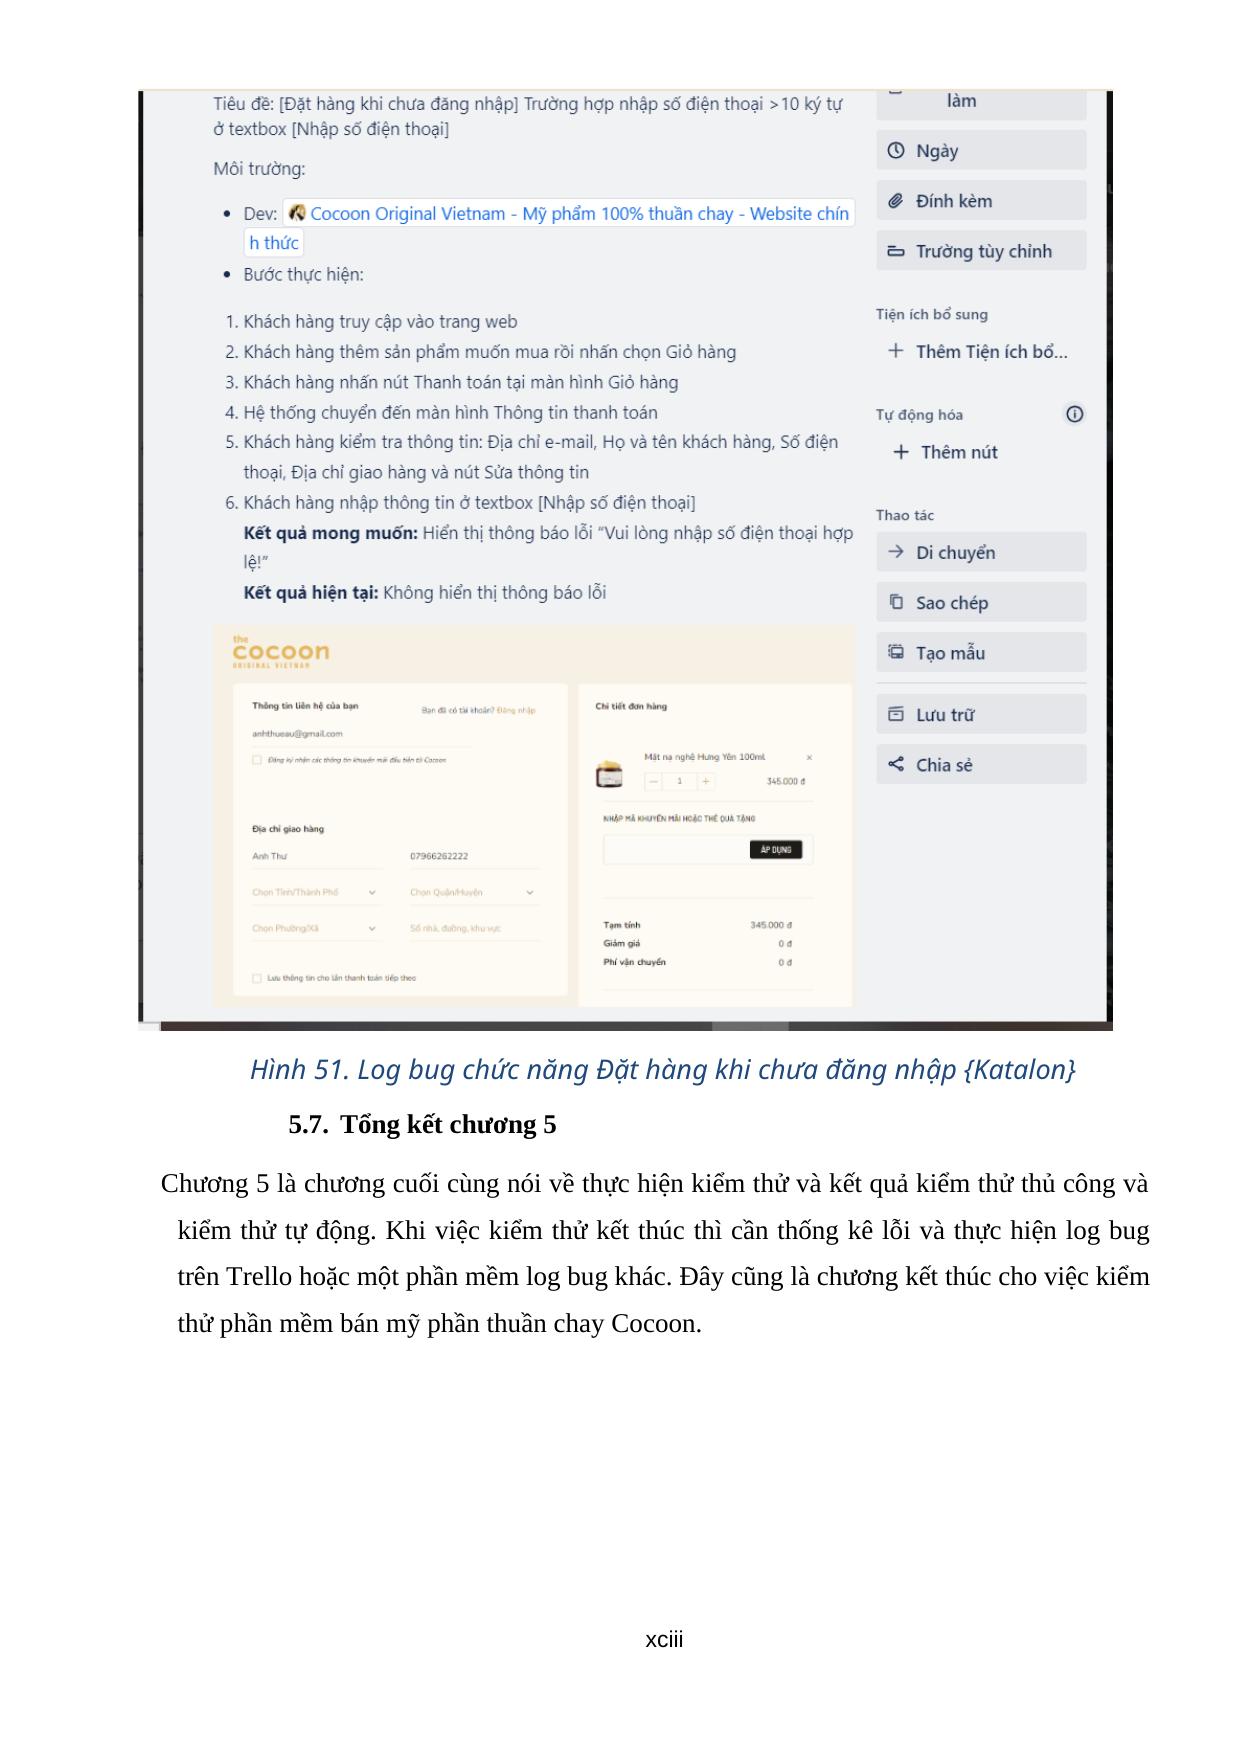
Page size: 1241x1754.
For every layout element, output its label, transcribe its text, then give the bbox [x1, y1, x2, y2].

text Chương 5 là chương cuối cùng nói về thực hiện kiểm thử và kết quả kiểm thử thủ công và kiểm thử tự động. Khi việc kiểm thử kết thúc thì cần thống kê lỗi và thực hiện log bug trên Trello hoặc một phần mềm log bug khác. Đây cũng là chương kết thúc cho việc kiểm thử phần mềm bán mỹ phần thuần chay Cocoon. [138, 1167, 1152, 1338]
subtitle Tổng kết chương 5 [288, 1108, 1152, 1139]
picture [138, 88, 1113, 1031]
text Hình 51. Log bug chức năng Đặt hàng khi chưa đăng nhập {Katalon} [177, 1050, 1152, 1087]
